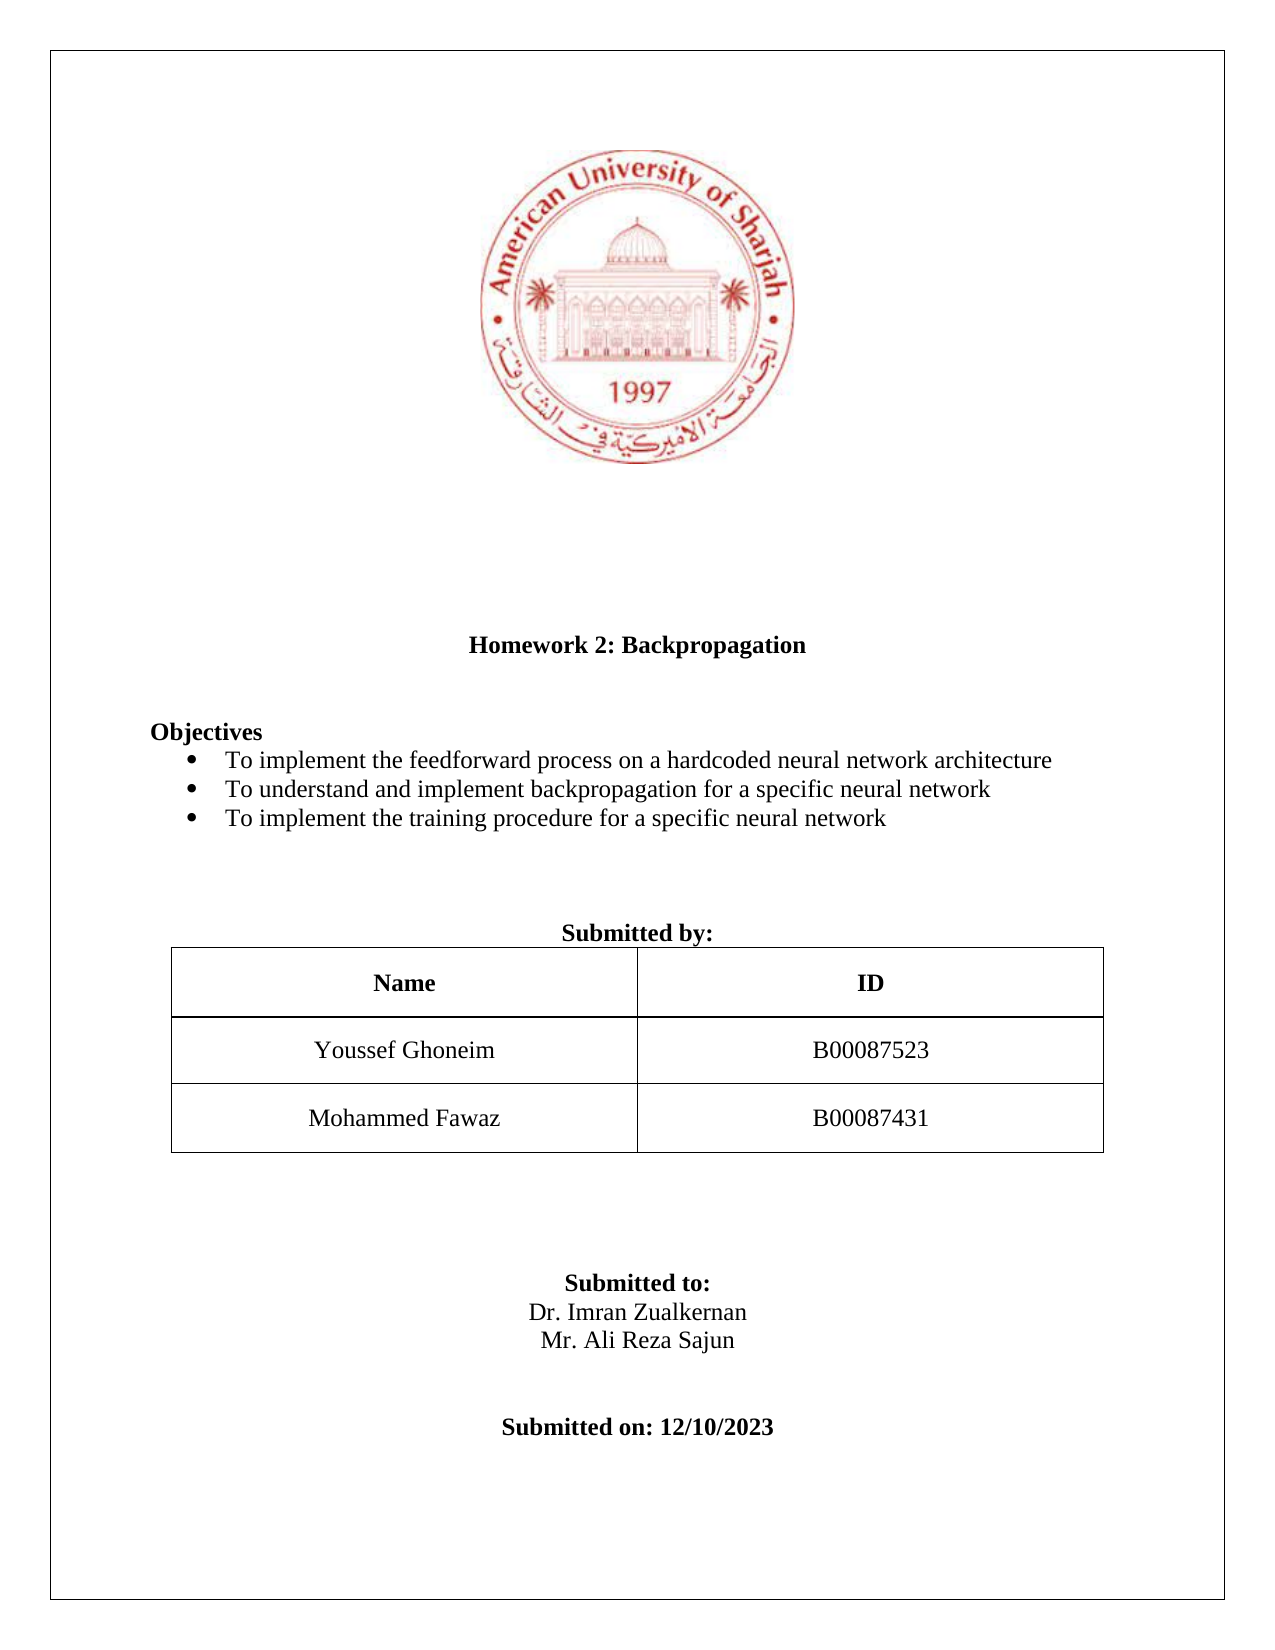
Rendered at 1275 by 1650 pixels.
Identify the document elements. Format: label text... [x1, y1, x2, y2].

list To understand and implement backpropagation for a specific neural network [187, 774, 1125, 803]
picture [480, 150, 795, 464]
list To implement the feedforward process on a hardcoded neural network architecture [187, 746, 1125, 774]
text Submitted by: [150, 918, 1125, 947]
table_cell B00087431 [638, 1084, 1103, 1152]
table_cell Mohammed Fawaz [172, 1084, 637, 1152]
text Objectives [150, 717, 1125, 746]
table_cell B00087523 [638, 1018, 1103, 1082]
table_cell Youssef Ghoneim [172, 1018, 637, 1082]
table_header Name [172, 948, 637, 1016]
list To implement the training procedure for a specific neural network [187, 803, 1125, 832]
text Dr. Imran Zualkernan [150, 1297, 1125, 1326]
text Homework 2: Backpropagation [150, 631, 1125, 659]
text Mr. Ali Reza Sajun [150, 1326, 1125, 1354]
table_header ID [638, 948, 1103, 1016]
text Submitted on: 12/10/2023 [150, 1412, 1125, 1441]
text Submitted to: [150, 1268, 1125, 1297]
